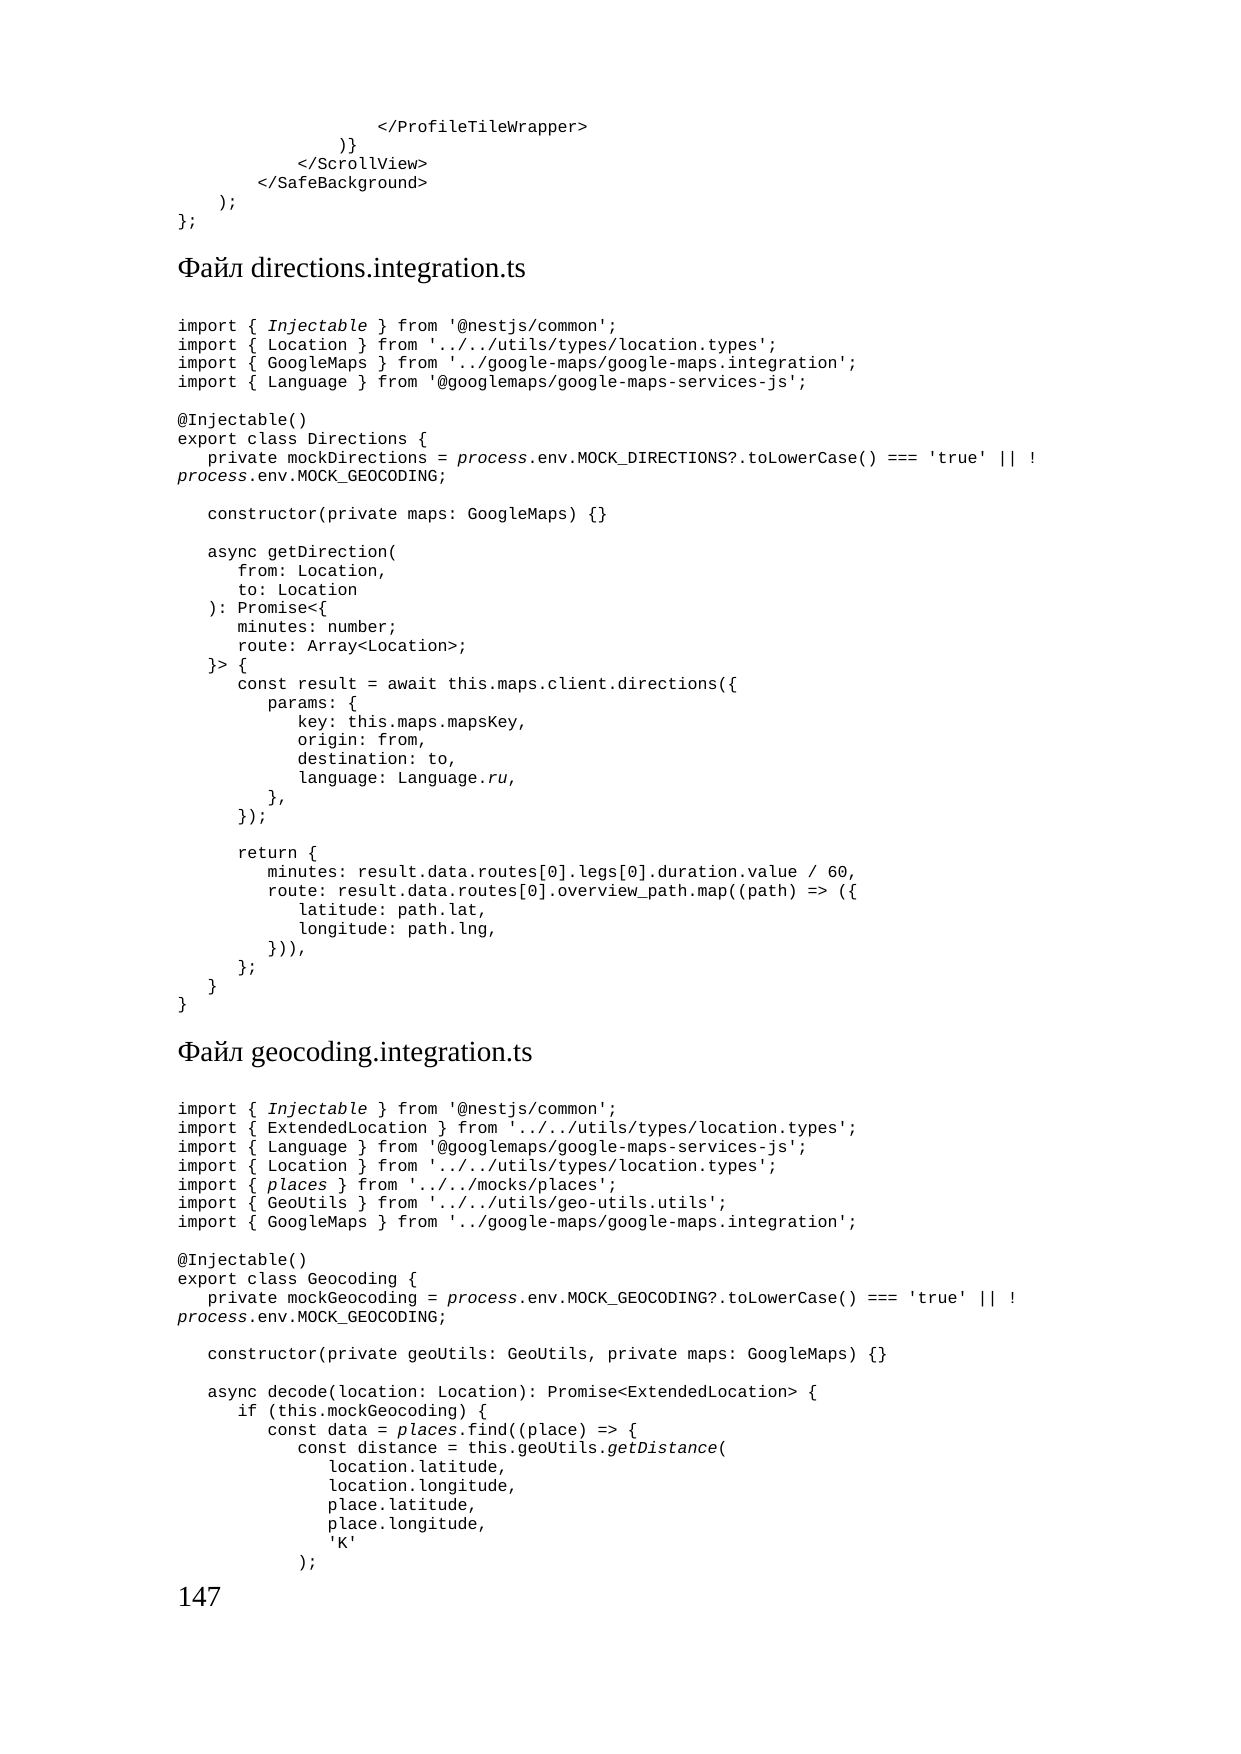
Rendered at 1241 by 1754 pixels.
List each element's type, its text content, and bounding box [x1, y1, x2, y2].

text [177, 118, 1152, 231]
text Файл directions.integration.ts [177, 250, 1152, 317]
text Файл geocoding.integration.ts [177, 1034, 1152, 1101]
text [177, 1101, 1152, 1572]
text import { Injectable } from '@nestjs/common'; import { Location } from '../../utils/types/location.types'; import { GoogleMaps } from '../google-maps/google-maps.integration'; import { Language } from '@googlemaps/google-maps-services-js'; @Injectable() export class Directions { private mockDirections = process.env.MOCK_DIRECTIONS?.toLowerCase() === 'true' || !process.env.MOCK_GEOCODING; constructor(private maps: GoogleMaps) {} async getDirection( from: Location, to: Location ): Promise<{ minutes: number; route: Array<Location>; }> { const result = await this.maps.client.directions({ params: { key: this.maps.mapsKey, origin: from, destination: to, language: Language.ru, }, }); return { minutes: result.data.routes[0].legs[0].duration.value / 60, route: result.data.routes[0].overview_path.map((path) => ({ latitude: path.lat, longitude: path.lng, })), }; } } [177, 317, 1152, 1015]
